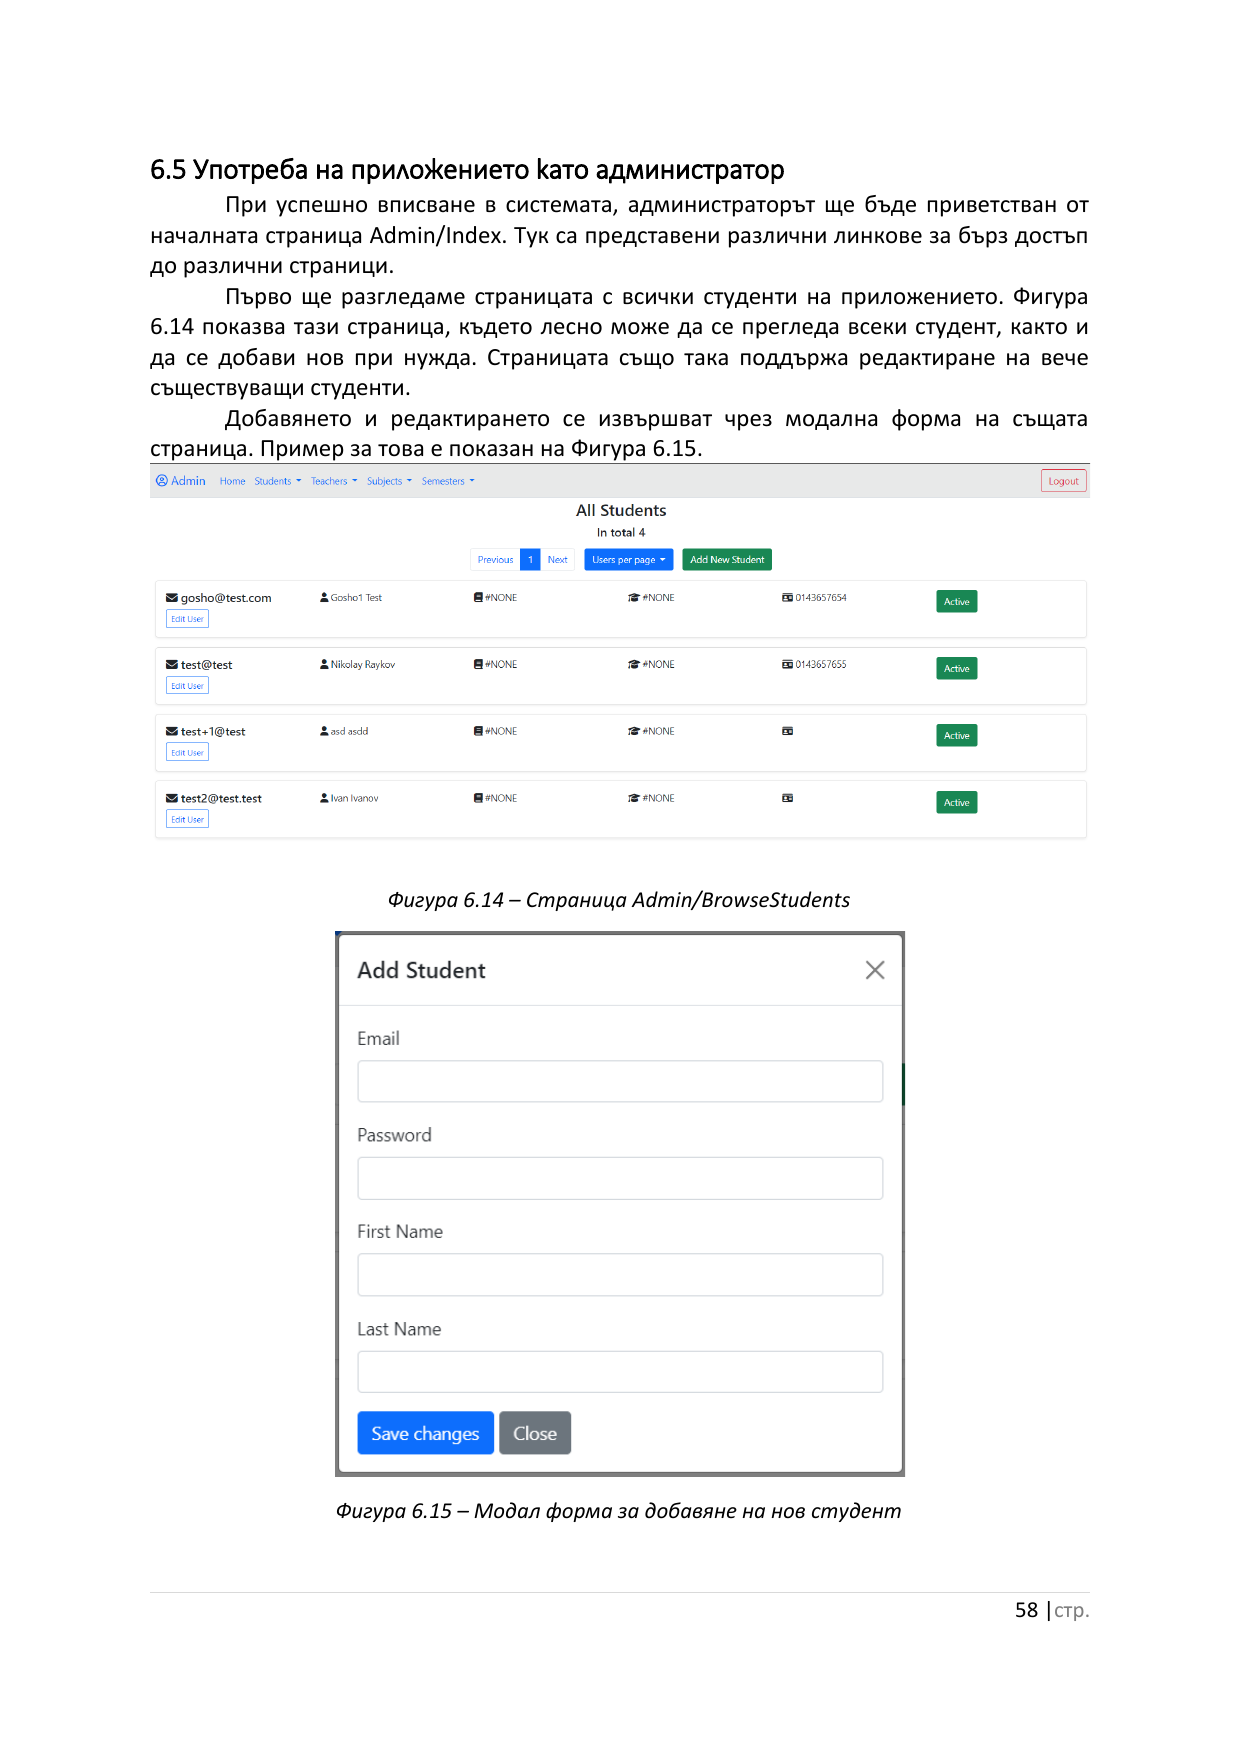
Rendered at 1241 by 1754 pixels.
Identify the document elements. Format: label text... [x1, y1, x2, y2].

text Фигура 6.14 – Страница Admin/BrowseStudents [150, 885, 1090, 913]
text Добавянето и редактирането се извършват чрез модална форма на същата страница. Пример за това е показан на Фигура 6.15. [150, 402, 1090, 463]
picture [150, 463, 1091, 866]
subtitle 6.5 Употреба на приложението като администратор [150, 150, 1090, 186]
text При успешно вписване в системата, администраторът ще бъде приветстван от началната страница Admin/Index. Тук са представени различни линкове за бърз достъп до различни страници. [150, 188, 1090, 280]
text Фигура 6.15 – Модал форма за добавяне на нов студент [150, 1496, 1090, 1524]
text Първо ще разгледаме страницата с всички студенти на приложението. Фигура 6.14 показва тази страница, където лесно може да се прегледа всеки студент, както и да се добави нов при нужда. Страницата също така поддържа редактиране на вече съществуващи студенти. [150, 280, 1090, 402]
picture [335, 931, 905, 1477]
